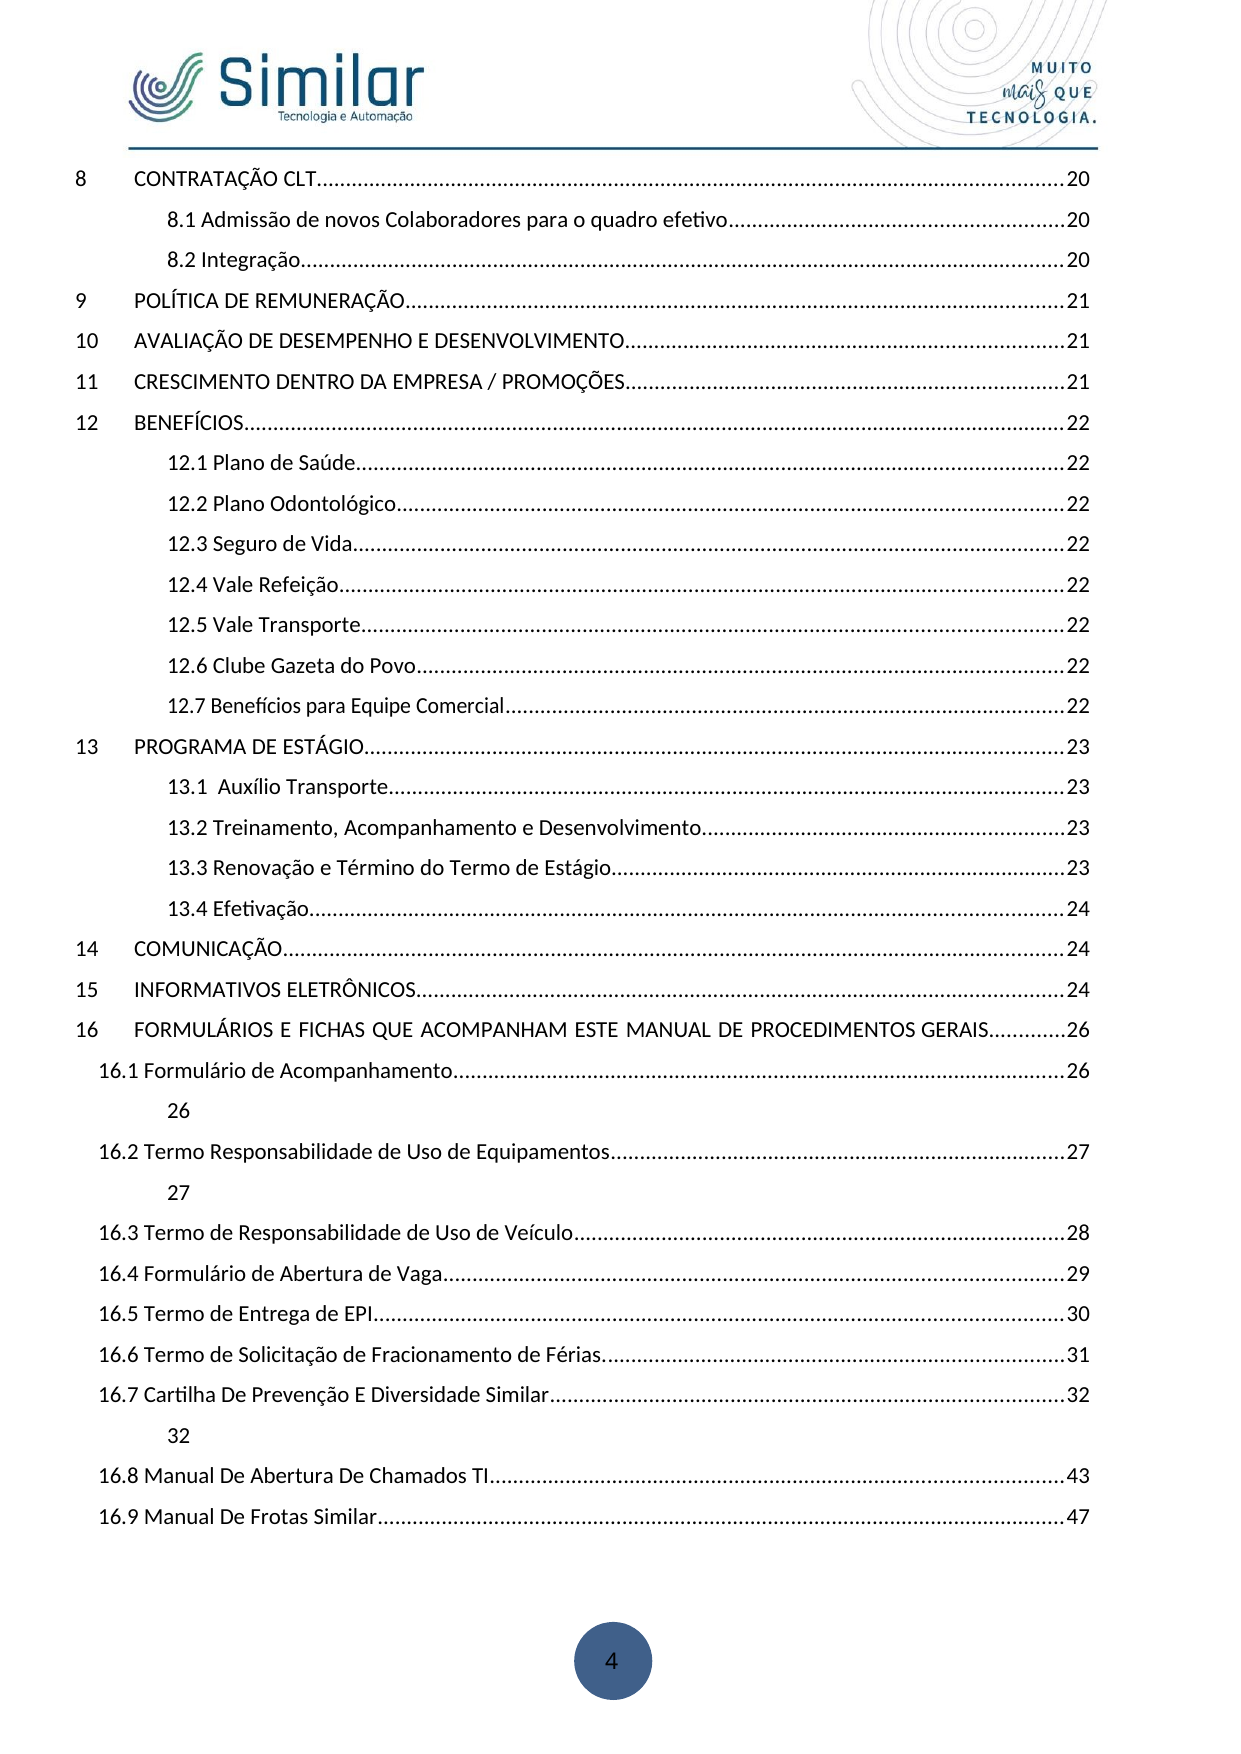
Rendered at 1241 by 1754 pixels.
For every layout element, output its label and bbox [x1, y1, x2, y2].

picture [122, 0, 1108, 158]
